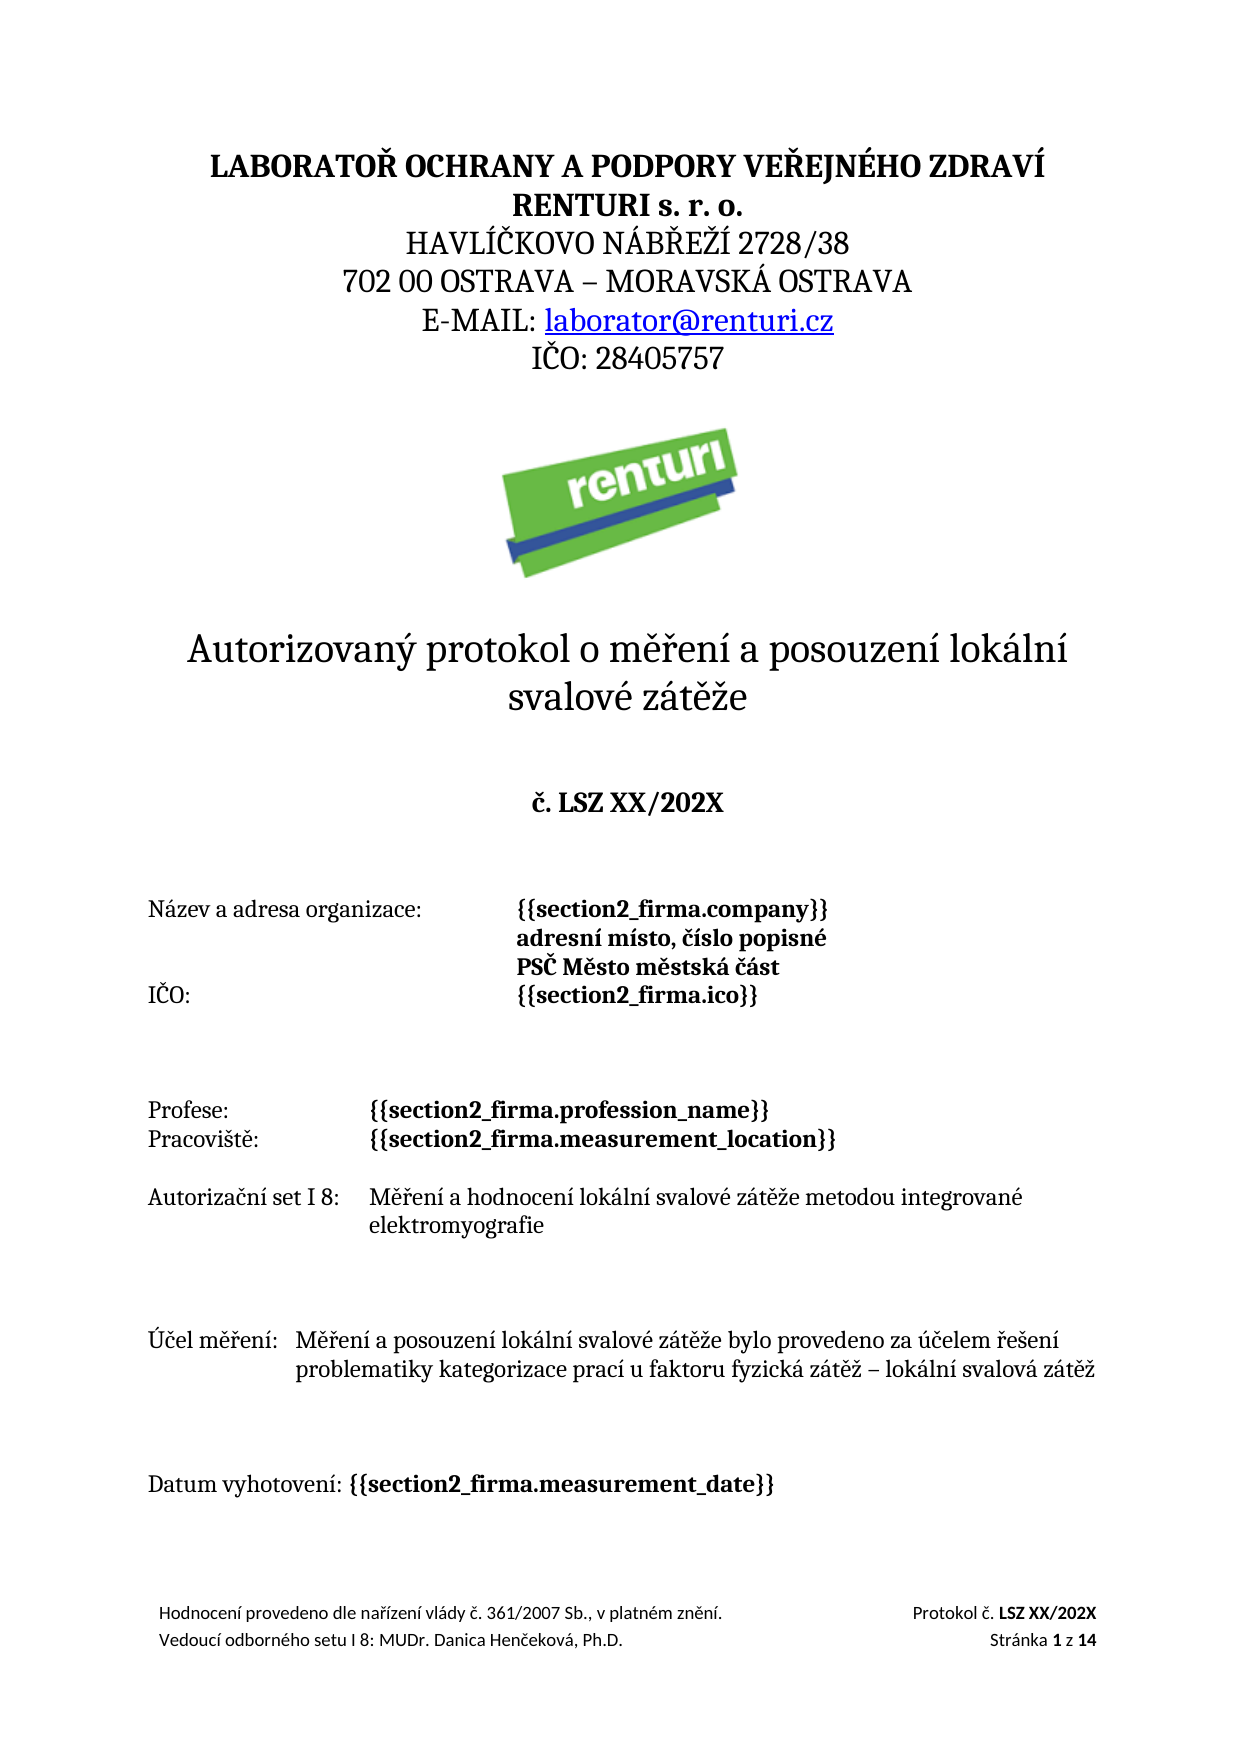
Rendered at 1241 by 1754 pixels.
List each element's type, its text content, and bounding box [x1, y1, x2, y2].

text Účel měření: Měření a posouzení lokální svalové zátěže bylo provedeno za účelem řešení problematiky kategorizace prací u faktoru fyzická zátěž – lokální svalová zátěž [148, 1326, 1107, 1384]
subtitle Autorizovaný protokol o měření a posouzení lokální svalové zátěže [148, 625, 1107, 721]
text 702 00 OSTRAVA – MORAVSKÁ OSTRAVA [148, 263, 1107, 301]
text PSČ Město městská část [516, 953, 1107, 981]
picture [457, 416, 802, 584]
text č. LSZ XX/202X [148, 786, 1107, 820]
text E-MAIL: laborator@renturi.cz [148, 301, 1107, 339]
text Autorizační set I 8: Měření a hodnocení lokální svalové zátěže metodou integrované [148, 1183, 1107, 1211]
text LABORATOŘ OCHRANY A PODPORY VEŘEJNÉHO ZDRAVÍ RENTURI s. r. o. [148, 148, 1107, 224]
text elektromyografie [310, 1211, 1107, 1240]
text adresní místo, číslo popisné [516, 924, 1107, 953]
text IČO: 28405757 [148, 339, 1107, 378]
text IČO: {{section2_firma.ico}} [148, 981, 1107, 1010]
text Datum vyhotovení: {{section2_firma.measurement_date}} [148, 1470, 1107, 1499]
text Profese: {{section2_firma.profession_name}} [148, 1096, 1107, 1125]
text HAVLÍČKOVO NÁBŘEŽÍ 2728/38 [148, 224, 1107, 263]
text Pracoviště: {{section2_firma.measurement_location}} [148, 1125, 1107, 1154]
text Název a adresa organizace: {{section2_firma.company}} [148, 895, 1107, 924]
